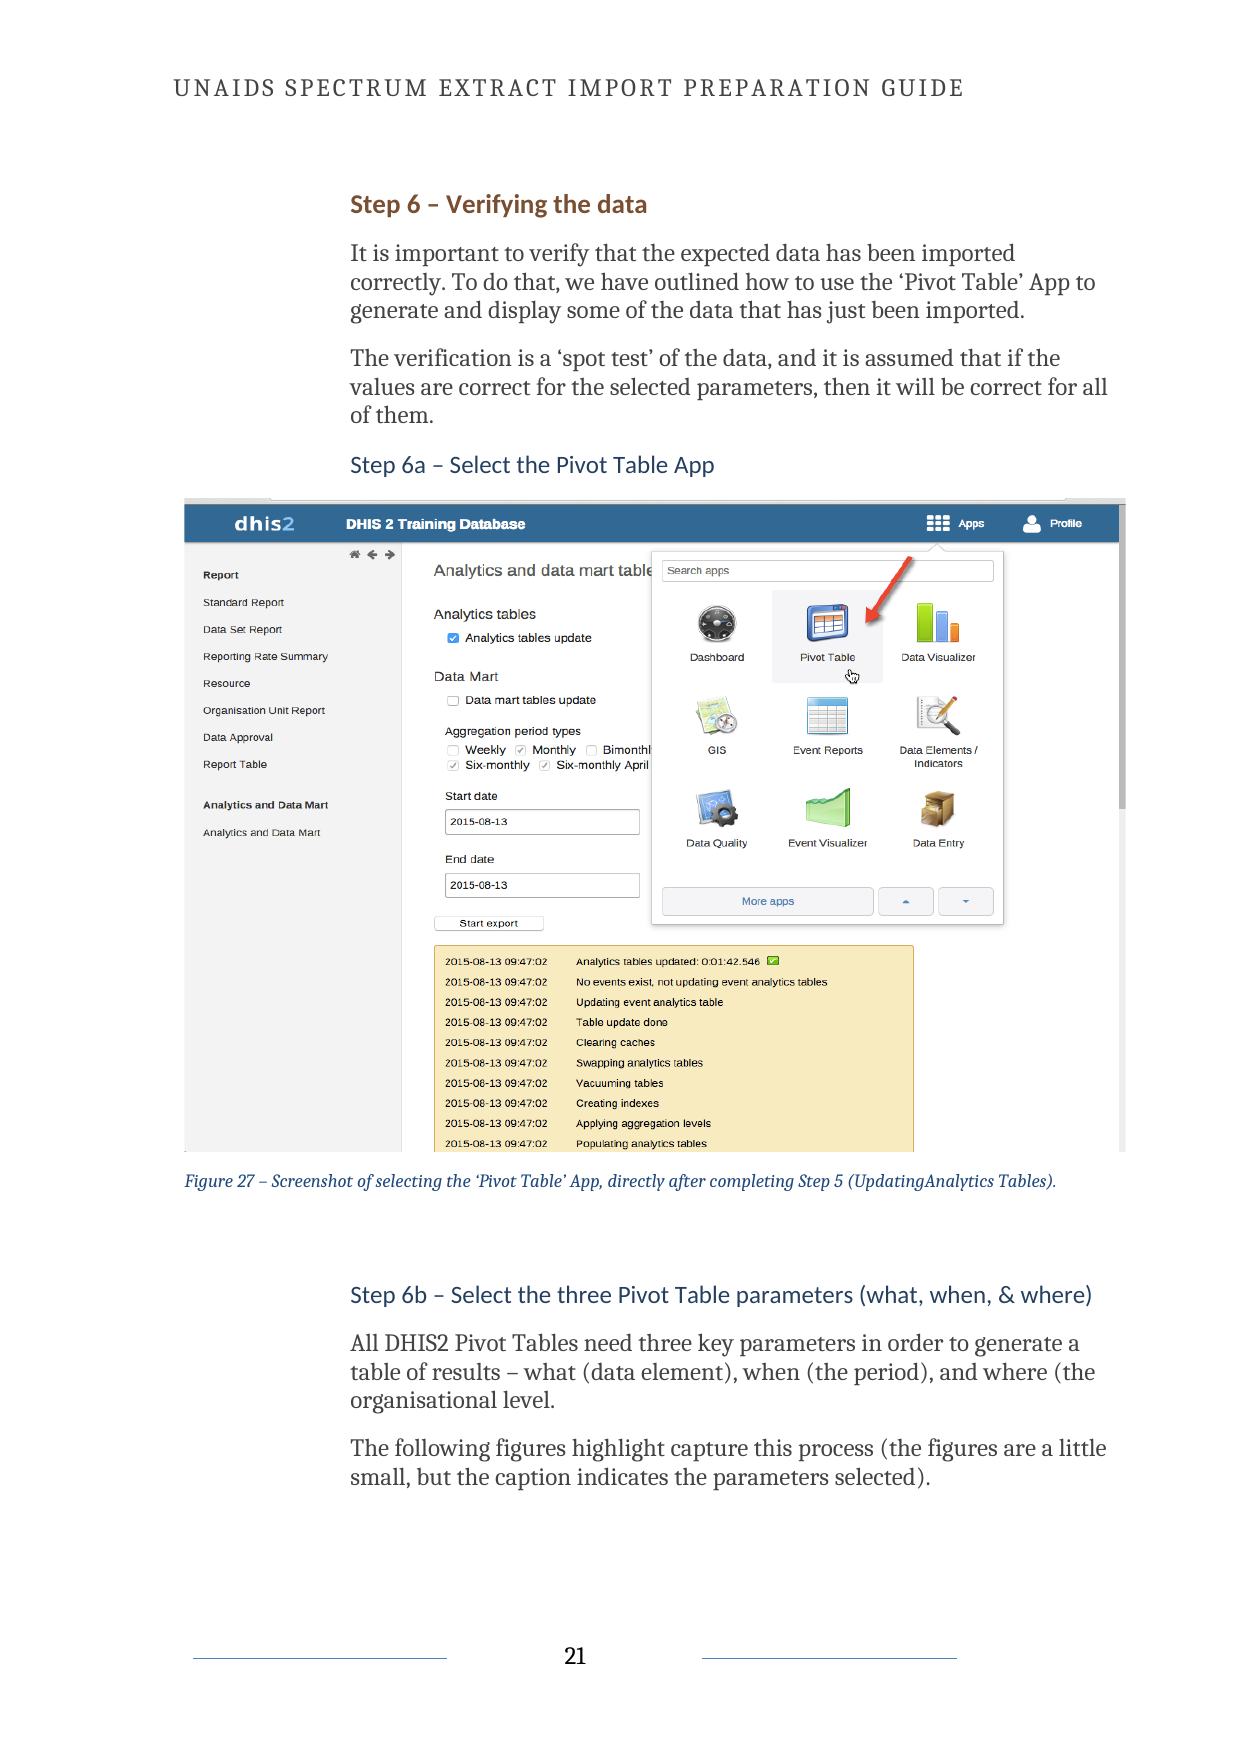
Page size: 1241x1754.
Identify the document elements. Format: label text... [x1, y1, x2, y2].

subtitle Step 6a – Select the Pivot Table App [350, 449, 1115, 479]
text The verification is a ‘spot test’ of the data, and it is assumed that if the values are correct for the selected parameters, then it will be correct for all of them. [350, 344, 1115, 430]
text It is important to verify that the expected data has been imported correctly. To do that, we have outlined how to use the ‘Pivot Table’ App to generate and display some of the data that has just been imported. [350, 239, 1115, 325]
text The following figures highlight capture this process (the figures are a little small, but the caption indicates the parameters selected). [350, 1434, 1115, 1491]
subtitle Step 6b – Select the three Pivot Table parameters (what, when, & where) [350, 1279, 1115, 1310]
picture [184, 498, 1126, 1152]
subtitle Step 6 – Verifying the data [350, 187, 1115, 220]
text All DHIS2 Pivot Tables need three key parameters in order to generate a table of results – what (data element), when (the period), and where (the organisational level. [350, 1329, 1115, 1415]
